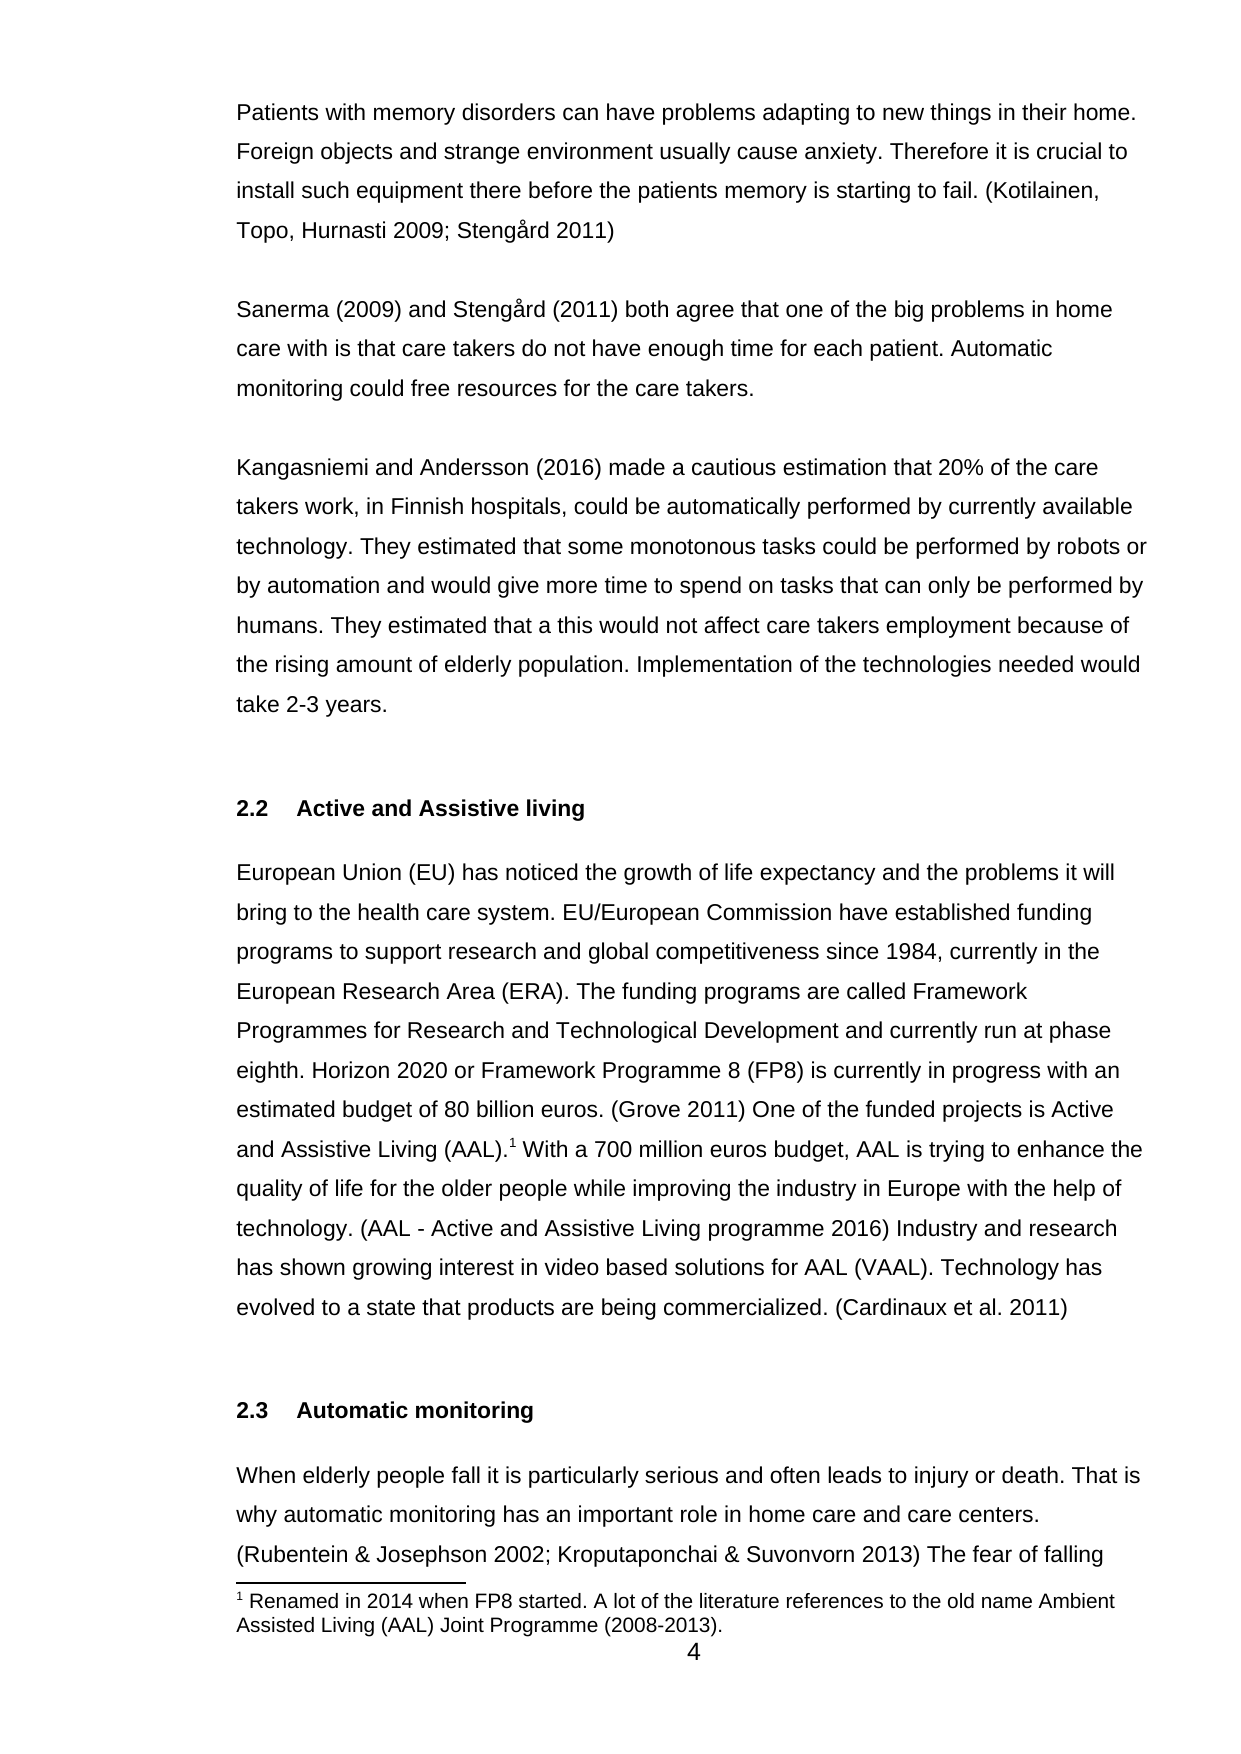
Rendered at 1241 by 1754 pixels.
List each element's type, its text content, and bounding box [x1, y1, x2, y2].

text Sanerma (2009) and Stengård (2011) both agree that one of the big problems in home care with is that care takers do not have enough time for each patient. Automatic monitoring could free resources for the care takers. [236, 296, 1152, 401]
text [236, 1462, 1152, 1567]
subtitle Active and Assistive living [236, 795, 1152, 821]
text Kangasniemi and Andersson (2016) made a cautious estimation that 20% of the care takers work, in Finnish hospitals, could be automatically performed by currently available technology. They estimated that some monotonous tasks could be performed by robots or by automation and would give more time to spend on tasks that can only be performed by humans. They estimated that a this would not affect care takers employment because of the rising amount of elderly population. Implementation of the technologies needed would take 2-3 years. [236, 454, 1152, 717]
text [236, 98, 1152, 243]
text European Union (EU) has noticed the growth of life expectancy and the problems it will bring to the health care system. EU/European Commission have established funding programs to support research and global competitiveness since 1984, currently in the European Research Area (ERA). The funding programs are called Framework Programmes for Research and Technological Development and currently run at phase eighth. Horizon 2020 or Framework Programme 8 (FP8) is currently in progress with an estimated budget of 80 billion euros. (Grove 2011) One of the funded projects is Active and Assistive Living (AAL). With a 700 million euros budget, AAL is trying to enhance the quality of life for the older people while improving the industry in Europe with the help of technology. (AAL - Active and Assistive Living programme 2016) Industry and research has shown growing interest in video based solutions for AAL (VAAL). Technology has evolved to a state that products are being commercialized. (Cardinaux et al. 2011) [236, 859, 1152, 1320]
subtitle Automatic monitoring [236, 1397, 1152, 1424]
